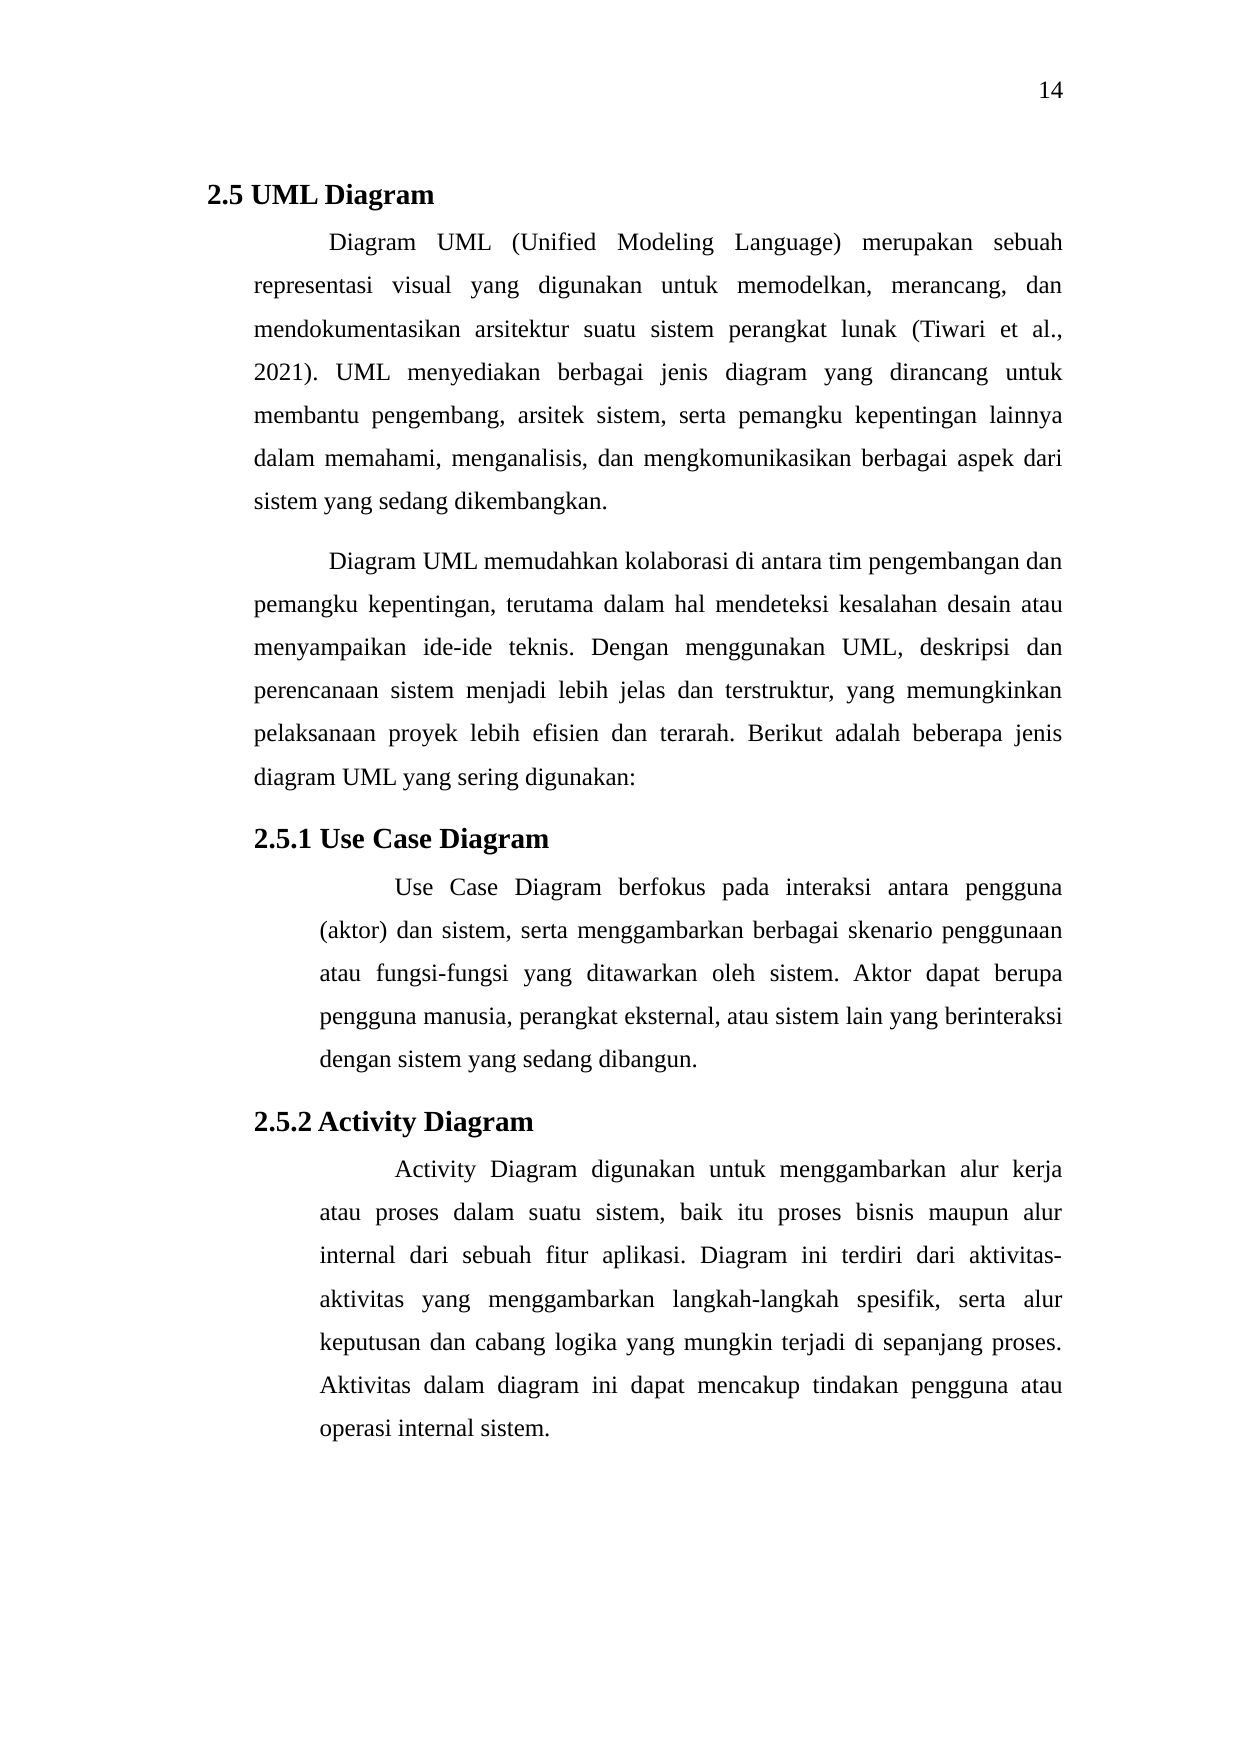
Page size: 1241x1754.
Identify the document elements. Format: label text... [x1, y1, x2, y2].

subtitle 2.5.2 Activity Diagram [254, 1104, 1063, 1138]
subtitle 2.5.1 Use Case Diagram [254, 821, 1063, 855]
subtitle 2.5 UML Diagram [207, 177, 1063, 211]
list Use Case Diagram berfokus pada interaksi antara pengguna (aktor) dan sistem, serta menggambarkan berbagai skenario penggunaan atau fungsi-fungsi yang ditawarkan oleh sistem. Aktor dapat berupa pengguna manusia, perangkat eksternal, atau sistem lain yang berinteraksi dengan sistem yang sedang dibangun. [319, 872, 1063, 1073]
text Diagram UML memudahkan kolaborasi di antara tim pengembangan dan pemangku kepentingan, terutama dalam hal mendeteksi kesalahan desain atau menyampaikan ide-ide teknis. Dengan menggunakan UML, deskripsi dan perencanaan sistem menjadi lebih jelas dan terstruktur, yang memungkinkan pelaksanaan proyek lebih efisien dan terarah. Berikut adalah beberapa jenis diagram UML yang sering digunakan: [254, 546, 1063, 790]
text Diagram UML (Unified Modeling Language) merupakan sebuah representasi visual yang digunakan untuk memodelkan, merancang, dan mendokumentasikan arsitektur suatu sistem perangkat lunak . UML menyediakan berbagai jenis diagram yang dirancang untuk membantu pengembang, arsitek sistem, serta pemangku kepentingan lainnya dalam memahami, menganalisis, dan mengkomunikasikan berbagai aspek dari sistem yang sedang dikembangkan. [254, 227, 1063, 515]
list Activity Diagram digunakan untuk menggambarkan alur kerja atau proses dalam suatu sistem, baik itu proses bisnis maupun alur internal dari sebuah fitur aplikasi. Diagram ini terdiri dari aktivitas-aktivitas yang menggambarkan langkah-langkah spesifik, serta alur keputusan dan cabang logika yang mungkin terjadi di sepanjang proses. Aktivitas dalam diagram ini dapat mencakup tindakan pengguna atau operasi internal sistem. [319, 1154, 1063, 1442]
